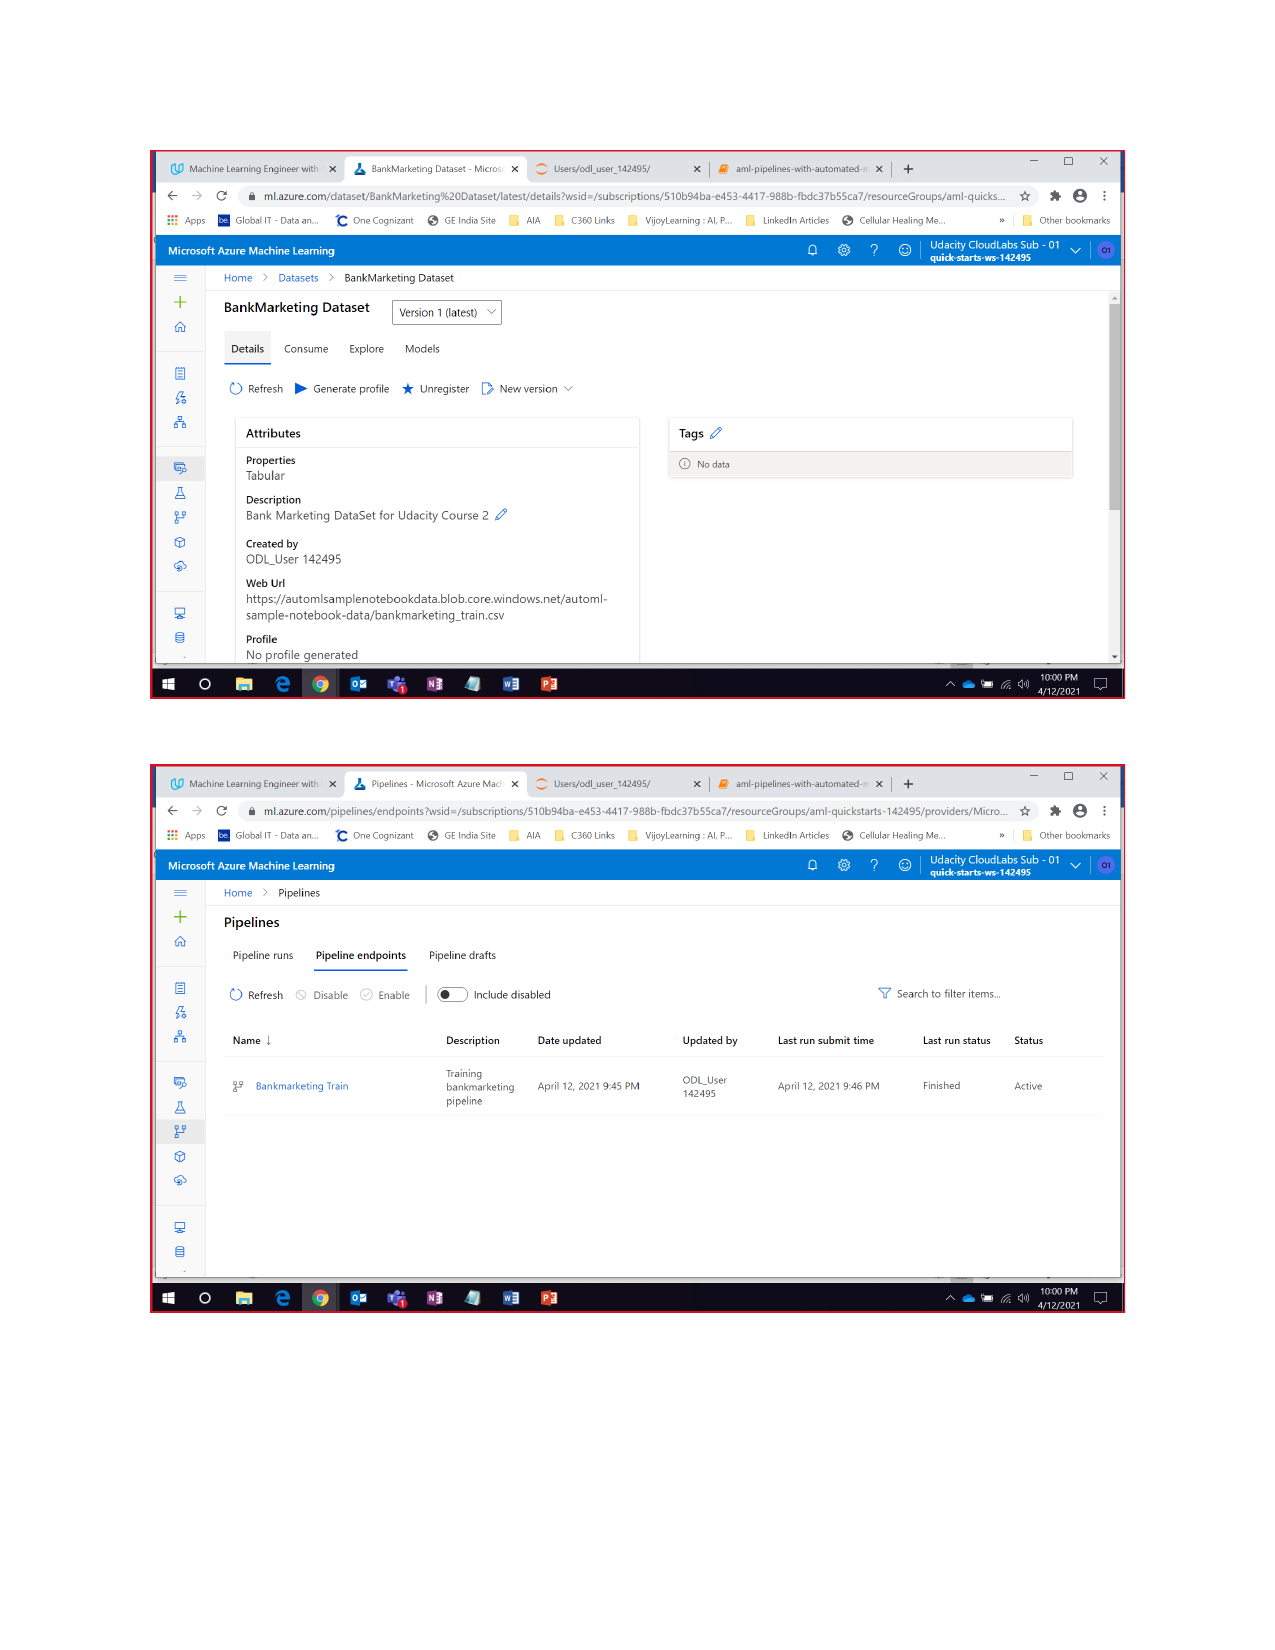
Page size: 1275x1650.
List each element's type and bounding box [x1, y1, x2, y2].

picture [150, 764, 1125, 1313]
picture [150, 150, 1125, 699]
